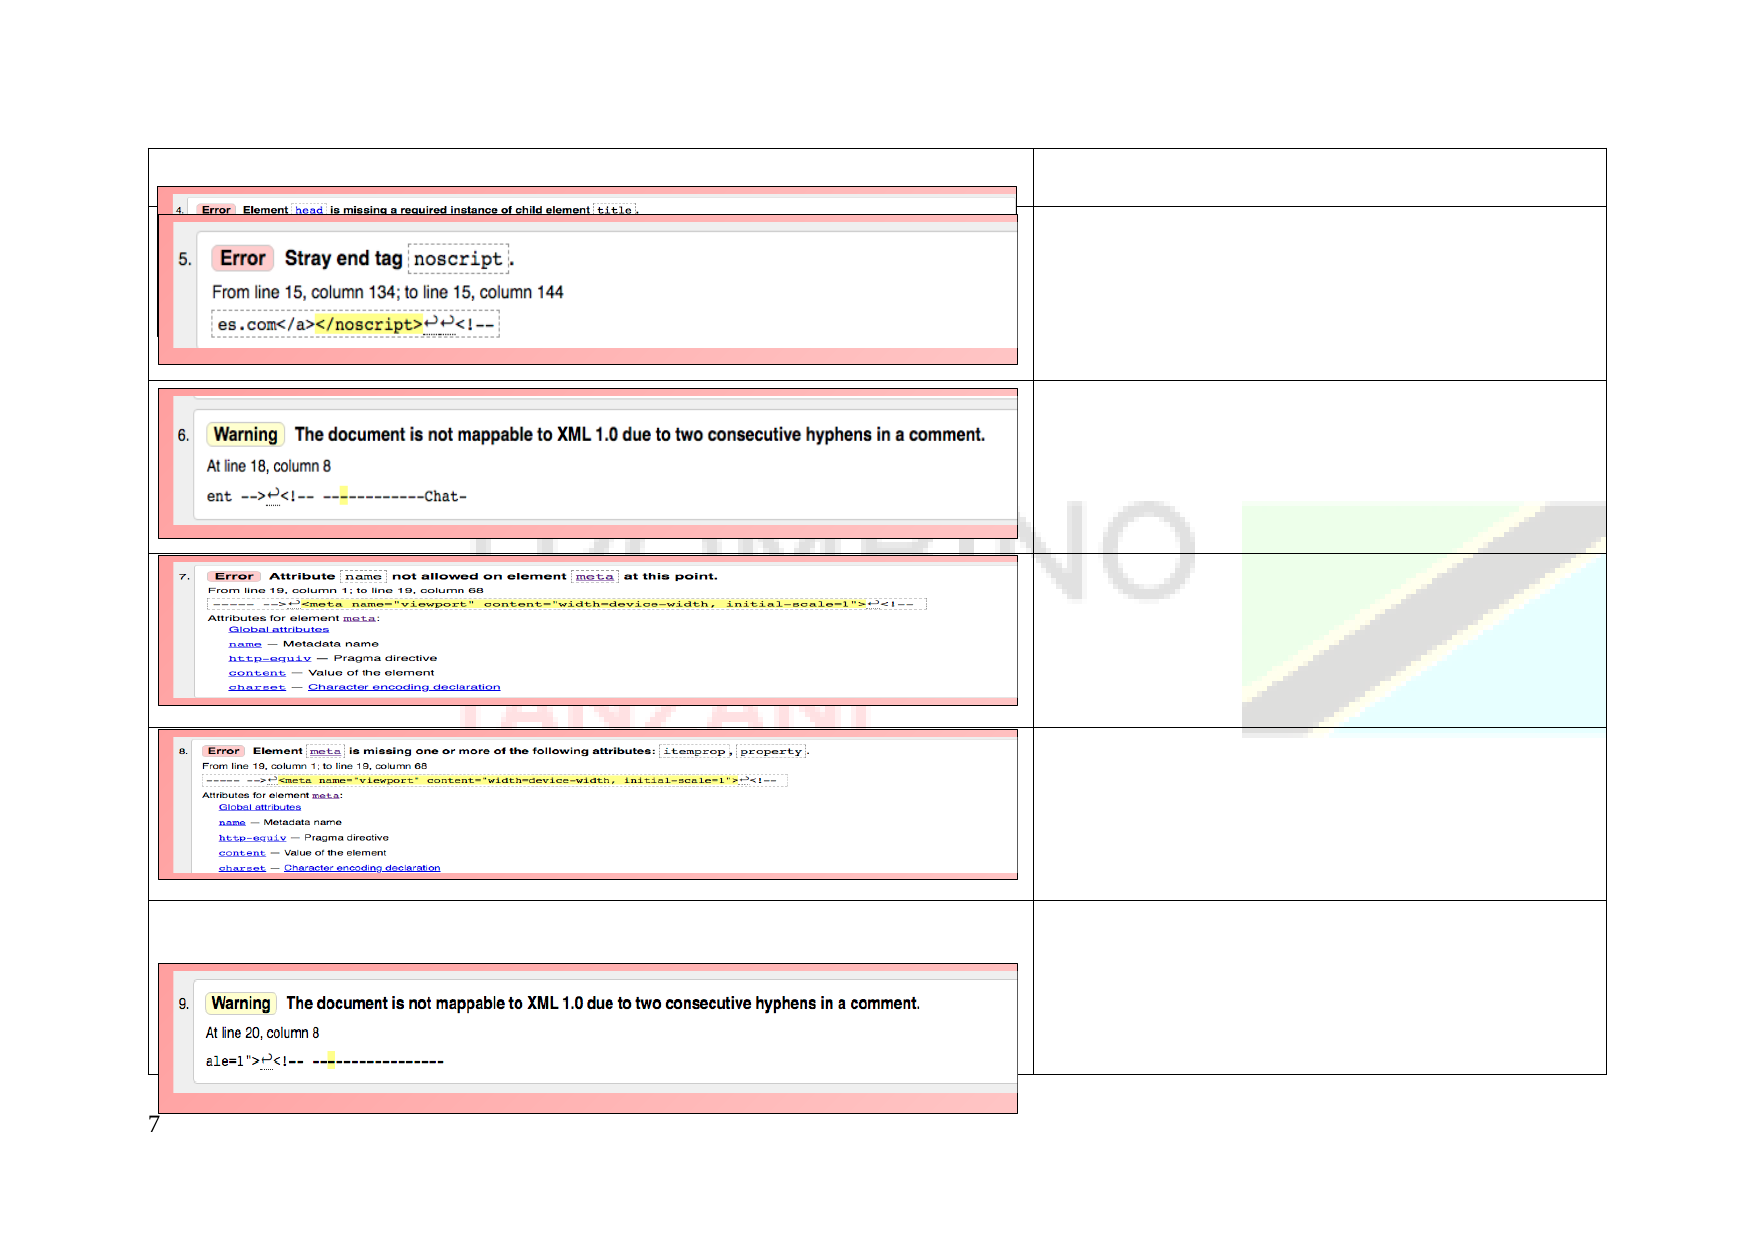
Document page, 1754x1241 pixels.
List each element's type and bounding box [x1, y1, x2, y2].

picture [173, 971, 1018, 1093]
table_cell [149, 554, 1033, 727]
table_cell [149, 207, 1033, 380]
table_cell [149, 149, 1033, 206]
table_cell [1034, 728, 1606, 900]
table_cell [1034, 554, 1606, 727]
picture [173, 562, 1018, 698]
picture [173, 222, 1018, 348]
picture [173, 737, 1018, 873]
table_cell [149, 901, 1033, 1074]
table_cell [1034, 149, 1606, 206]
table_cell [1034, 901, 1606, 1074]
table_cell [1034, 207, 1606, 380]
picture [172, 194, 1016, 214]
table_cell [1034, 381, 1606, 553]
picture [173, 396, 1018, 525]
table_cell [149, 381, 1033, 553]
table_cell [149, 728, 1033, 900]
